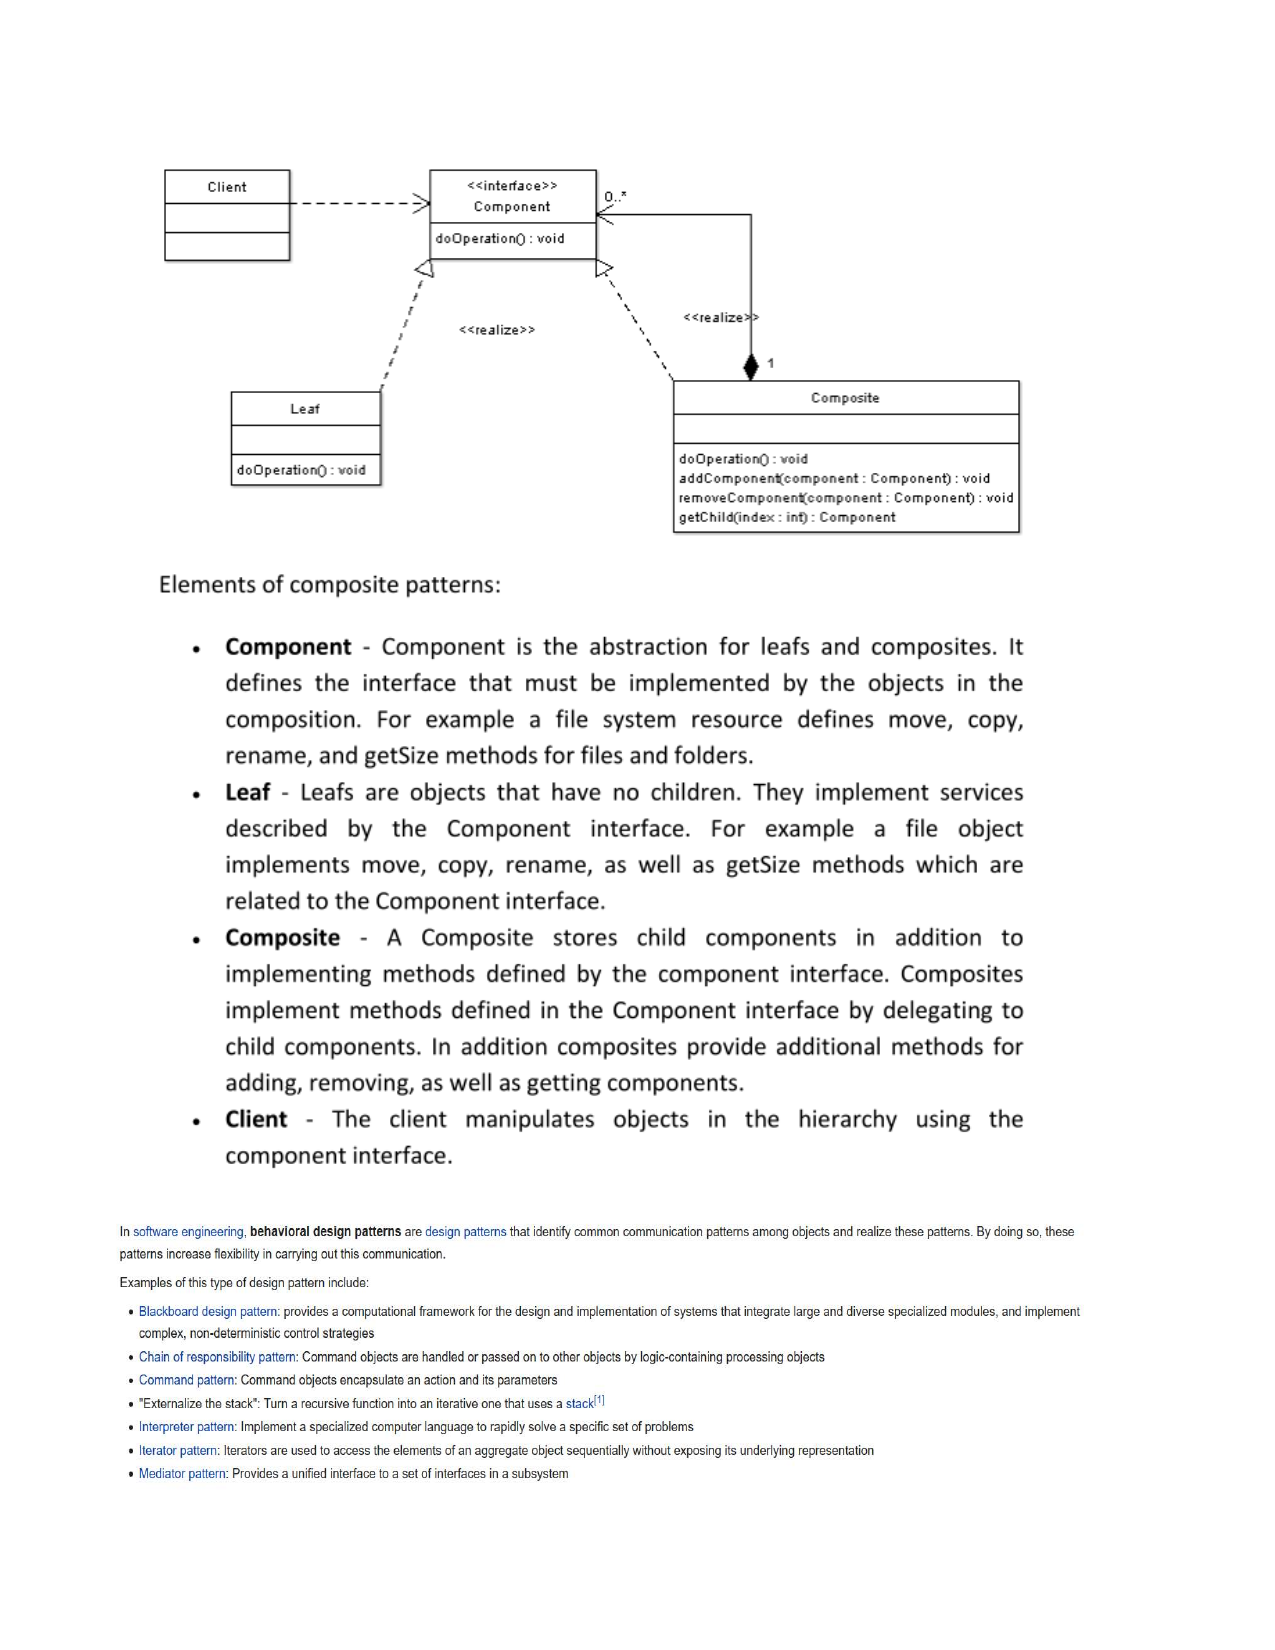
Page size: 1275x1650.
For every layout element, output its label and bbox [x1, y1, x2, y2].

picture [116, 117, 1092, 1182]
picture [116, 1213, 1092, 1490]
